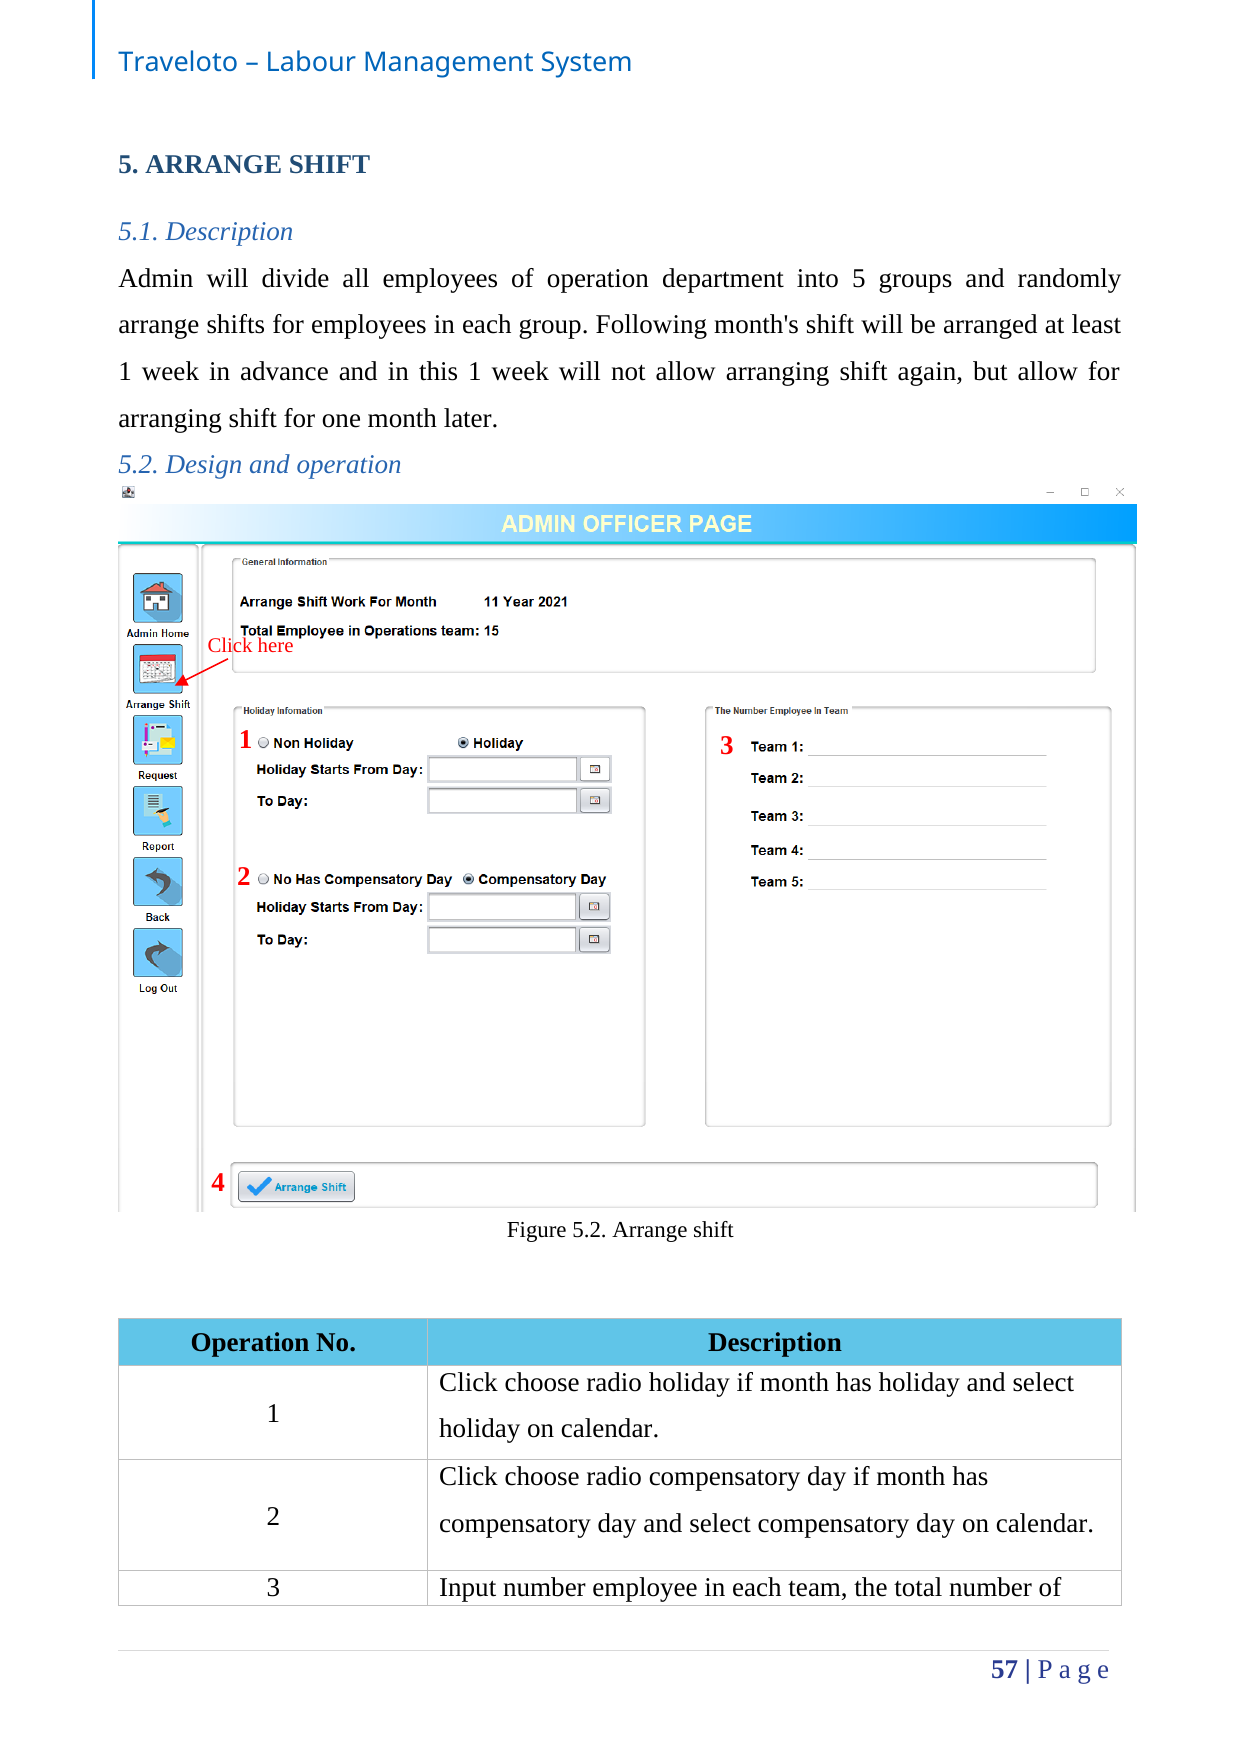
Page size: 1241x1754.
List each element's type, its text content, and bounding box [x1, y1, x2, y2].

table_cell 2 [119, 1460, 427, 1570]
table_cell Click choose radio compensatory day if month has compensatory day and select compensatory day on calendar. [428, 1460, 1121, 1570]
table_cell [428, 1571, 1121, 1605]
table_cell 3 [119, 1571, 427, 1605]
table_header Description [428, 1319, 1121, 1365]
subtitle 5.1. Description [118, 215, 1122, 246]
table_header Operation No. [119, 1319, 427, 1365]
picture [118, 484, 1137, 1212]
subtitle 5. ARRANGE SHIFT [118, 148, 1122, 179]
table_cell Click choose radio holiday if month has holiday and select holiday on calendar. [428, 1366, 1121, 1459]
text Figure 5.2. Arrange shift [118, 1216, 1122, 1243]
text Admin will divide all employees of operation department into 5 groups and randomly arrange shifts for employees in each group. Following month's shift will be arranged at least 1 week in advance and in this 1 week will not allow arranging shift again, but allow for arranging shift for one month later. [118, 262, 1122, 433]
table_cell 1 [119, 1366, 427, 1459]
subtitle 5.2. Design and operation [118, 448, 1122, 480]
